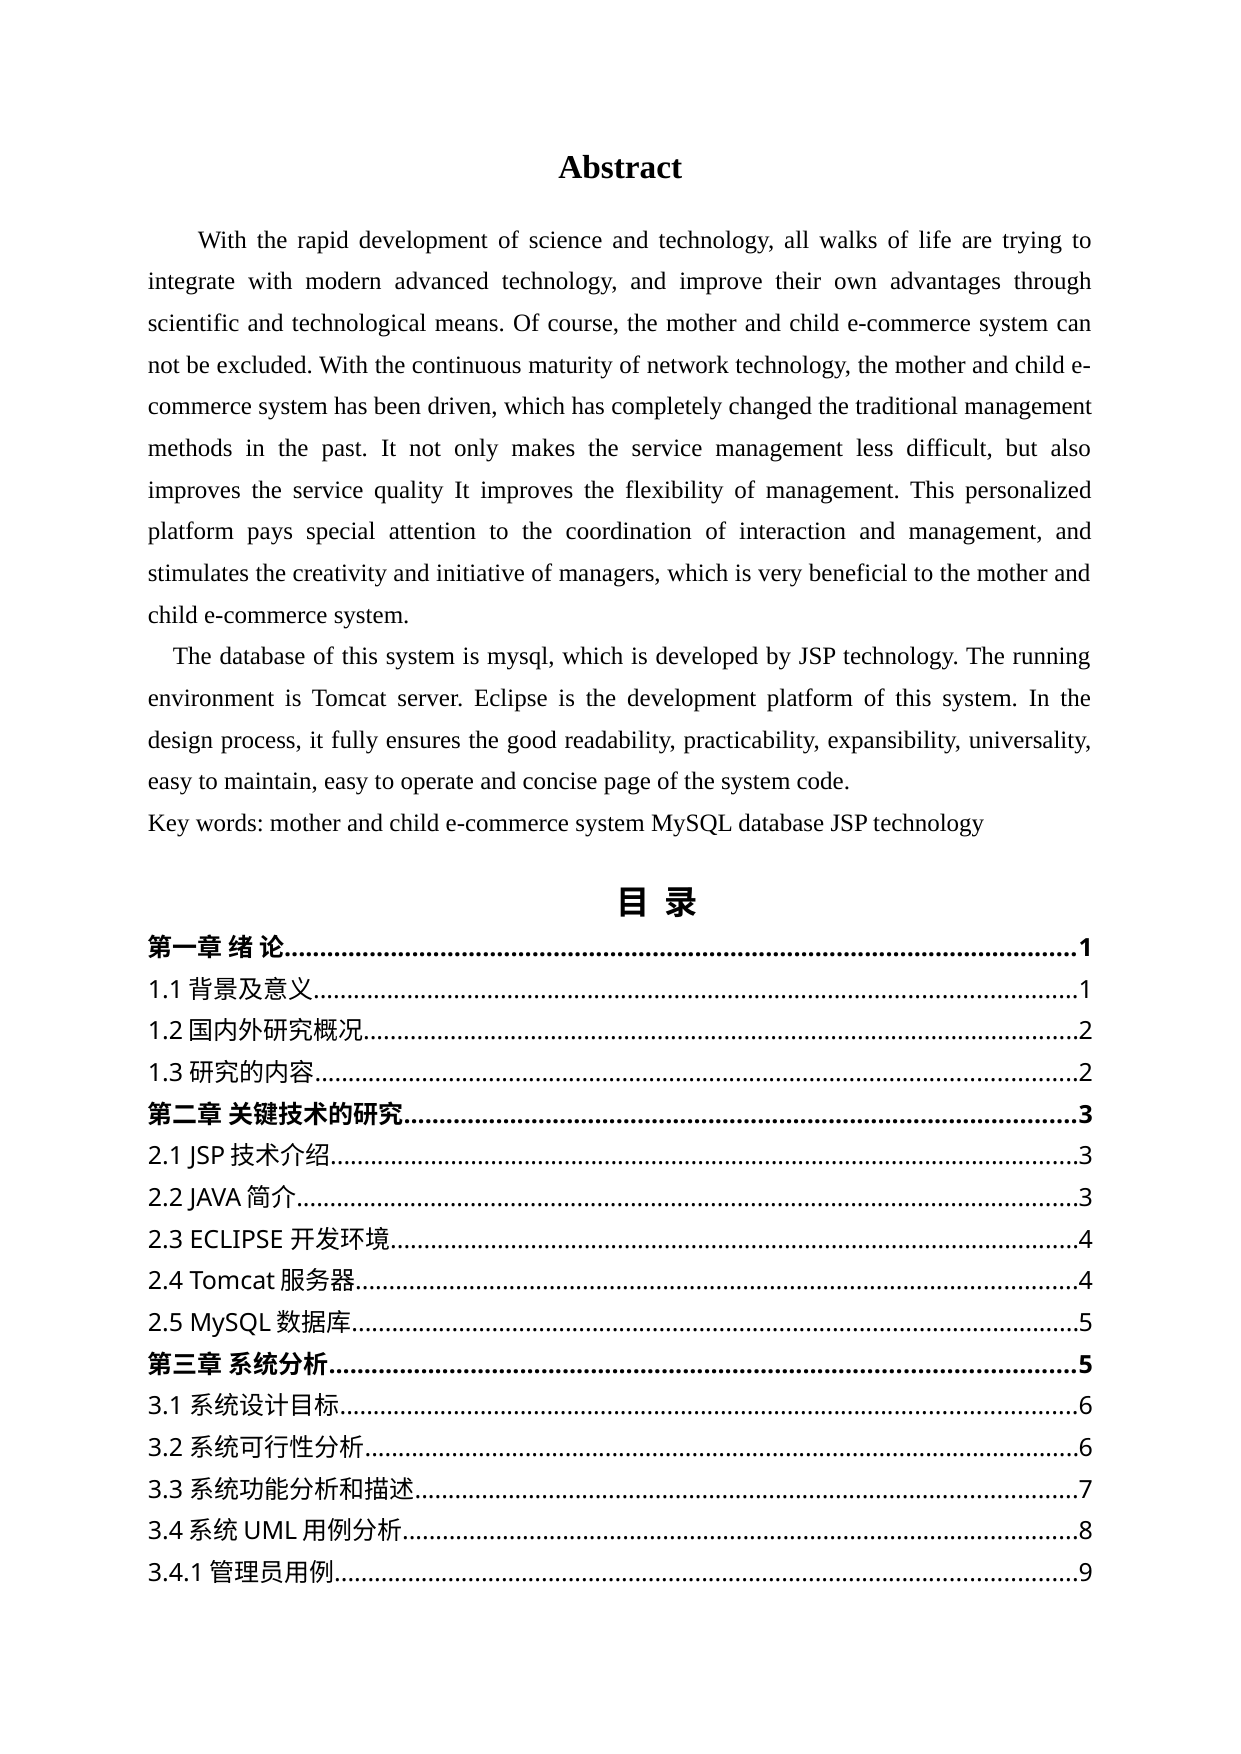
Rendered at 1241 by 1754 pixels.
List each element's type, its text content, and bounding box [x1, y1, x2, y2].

text 目 录 [148, 881, 1092, 923]
text 3.1 系统设计目标 6 [148, 1381, 1092, 1423]
text 2.3 ECLIPSE 开发环境 4 [148, 1215, 1092, 1256]
text With the rapid development of science and technology, all walks of life are trying to integrate with modern advanced technology, and improve their own advantages through scientific and technological means. Of course, the mother and child e-commerce system can not be excluded. With the continuous maturity of network technology, the mother and child e-commerce system has been driven, which has completely changed the traditional management methods in the past. It not only makes the service management less difficult, but also improves the service quality It improves the flexibility of management. This personalized platform pays special attention to the coordination of interaction and management, and stimulates the creativity and initiative of managers, which is very beneficial to the mother and child e-commerce system. [148, 215, 1092, 631]
text 第一章 绪 论 1 [148, 923, 1092, 965]
text Abstract [148, 148, 1092, 186]
text Key words: mother and child e-commerce system MySQL database JSP technology [148, 798, 1092, 840]
text 2.4 Tomcat服务器 4 [148, 1256, 1092, 1298]
text 3.2 系统可行性分析 6 [148, 1423, 1092, 1465]
text 1.3 研究的内容 2 [148, 1048, 1092, 1090]
text 1.2国内外研究概况 2 [148, 1006, 1092, 1048]
text The database of this system is mysql, which is developed by JSP technology. The running environment is Tomcat server. Eclipse is the development platform of this system. In the design process, it fully ensures the good readability, practicability, expansibility, universality, easy to maintain, easy to operate and concise page of the system code. [148, 631, 1092, 798]
text 2.1 JSP技术介绍 3 [148, 1131, 1092, 1173]
text 第三章 系统分析 5 [148, 1340, 1092, 1381]
text 3.3 系统功能分析和描述 7 [148, 1465, 1092, 1506]
text 3.4系统UML用例分析 8 [148, 1506, 1092, 1548]
text 2.5 MySQL数据库 5 [148, 1298, 1092, 1340]
text 2.2 JAVA简介 3 [148, 1173, 1092, 1215]
text 第二章 关键技术的研究 3 [148, 1090, 1092, 1131]
text 3.4.1管理员用例 9 [148, 1548, 1092, 1590]
text 1.1背景及意义 1 [148, 965, 1092, 1006]
